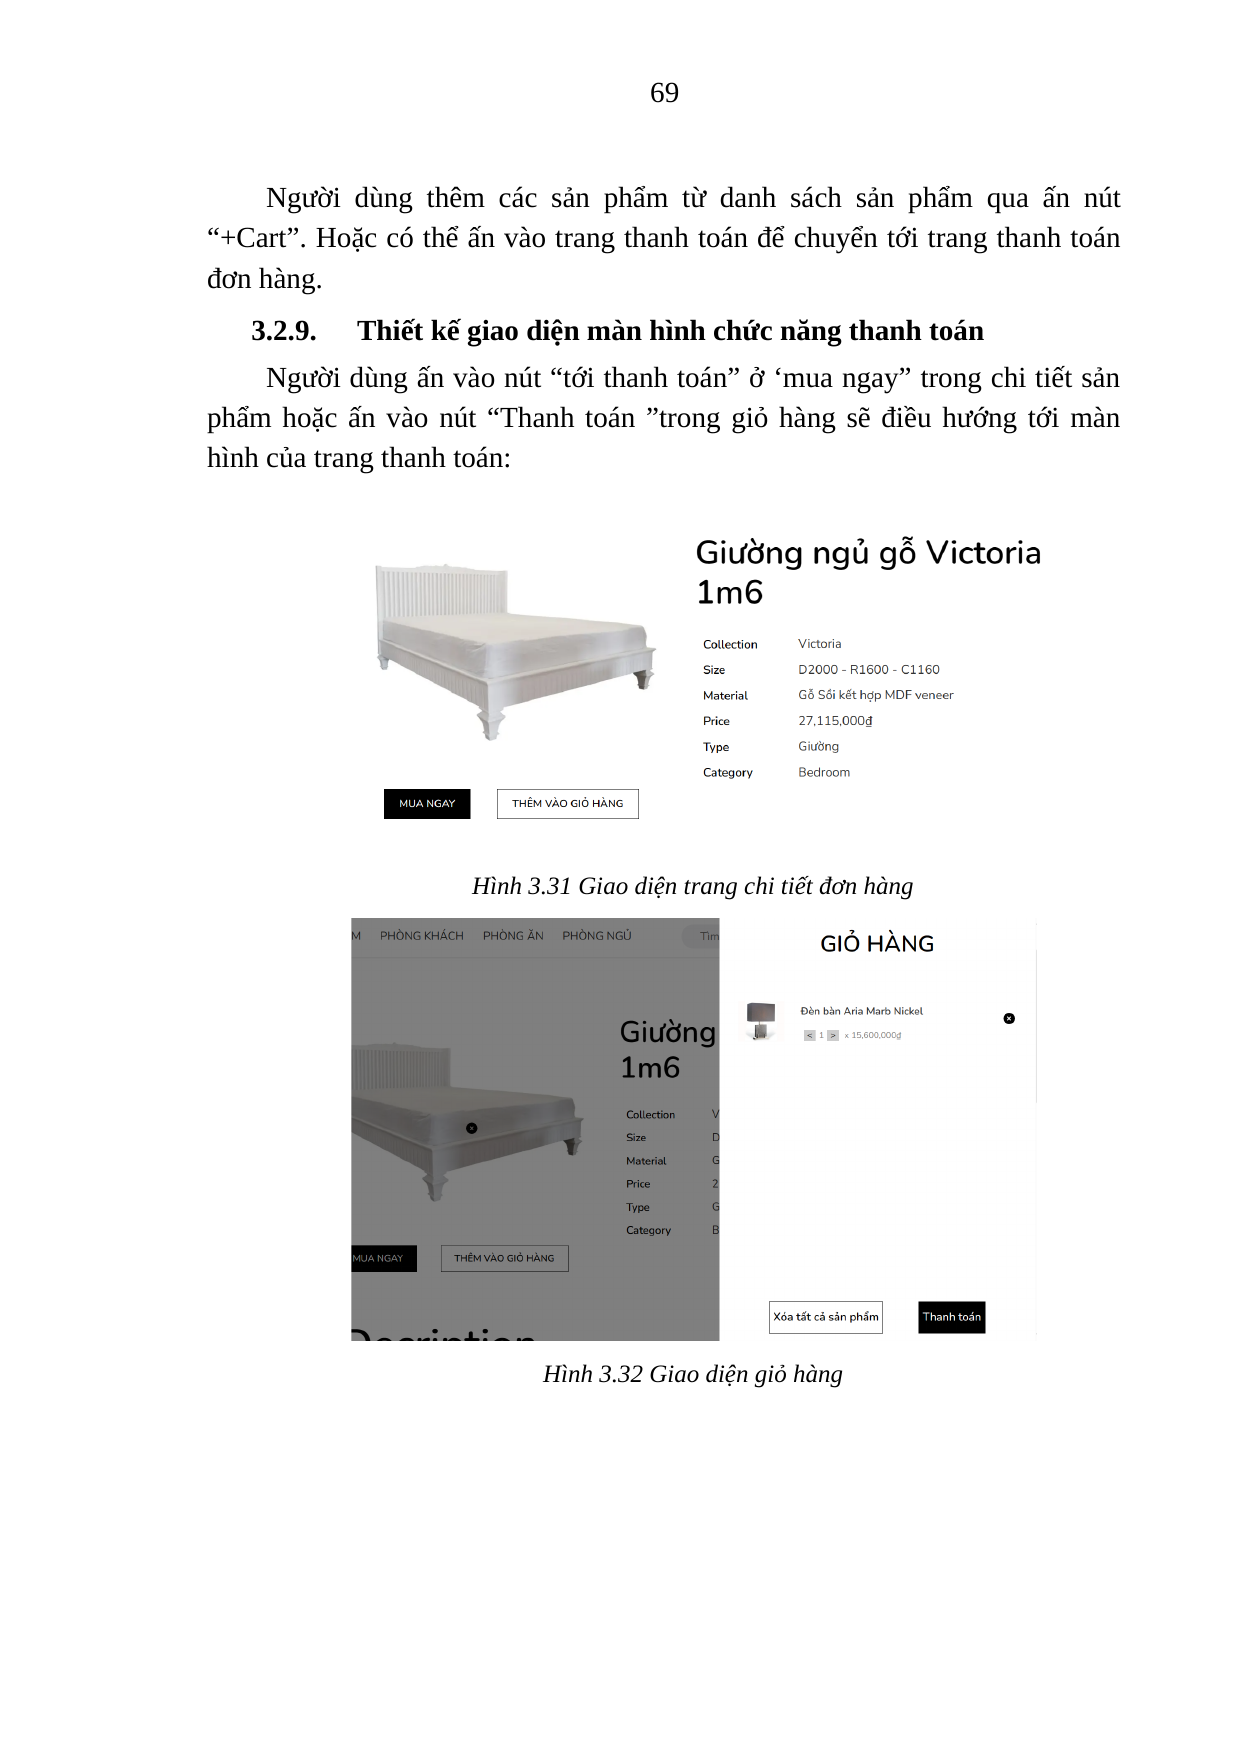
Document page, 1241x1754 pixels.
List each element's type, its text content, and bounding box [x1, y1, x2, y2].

text Hình 3.31 Giao diện trang chi tiết đơn hàng [207, 871, 1122, 900]
text Người dùng ấn vào nút “tới thanh toán” ở ‘mua ngay” trong chi tiết sản phẩm hoặc ấn vào nút “Thanh toán ”trong giỏ hàng sẽ điều hướng tới màn hình của trang thanh toán: [207, 360, 1122, 474]
picture [351, 918, 1037, 1341]
picture [327, 493, 1061, 853]
text Người dùng thêm các sản phẩm từ danh sách sản phẩm qua ấn nút “+Cart”. Hoặc có thể ấn vào trang thanh toán để chuyển tới trang thanh toán đơn hàng. [207, 180, 1122, 294]
subtitle Thiết kế giao diện màn hình chức năng thanh toán [251, 313, 1122, 347]
text Hình 3.32 Giao diện giỏ hàng [207, 1359, 1122, 1388]
